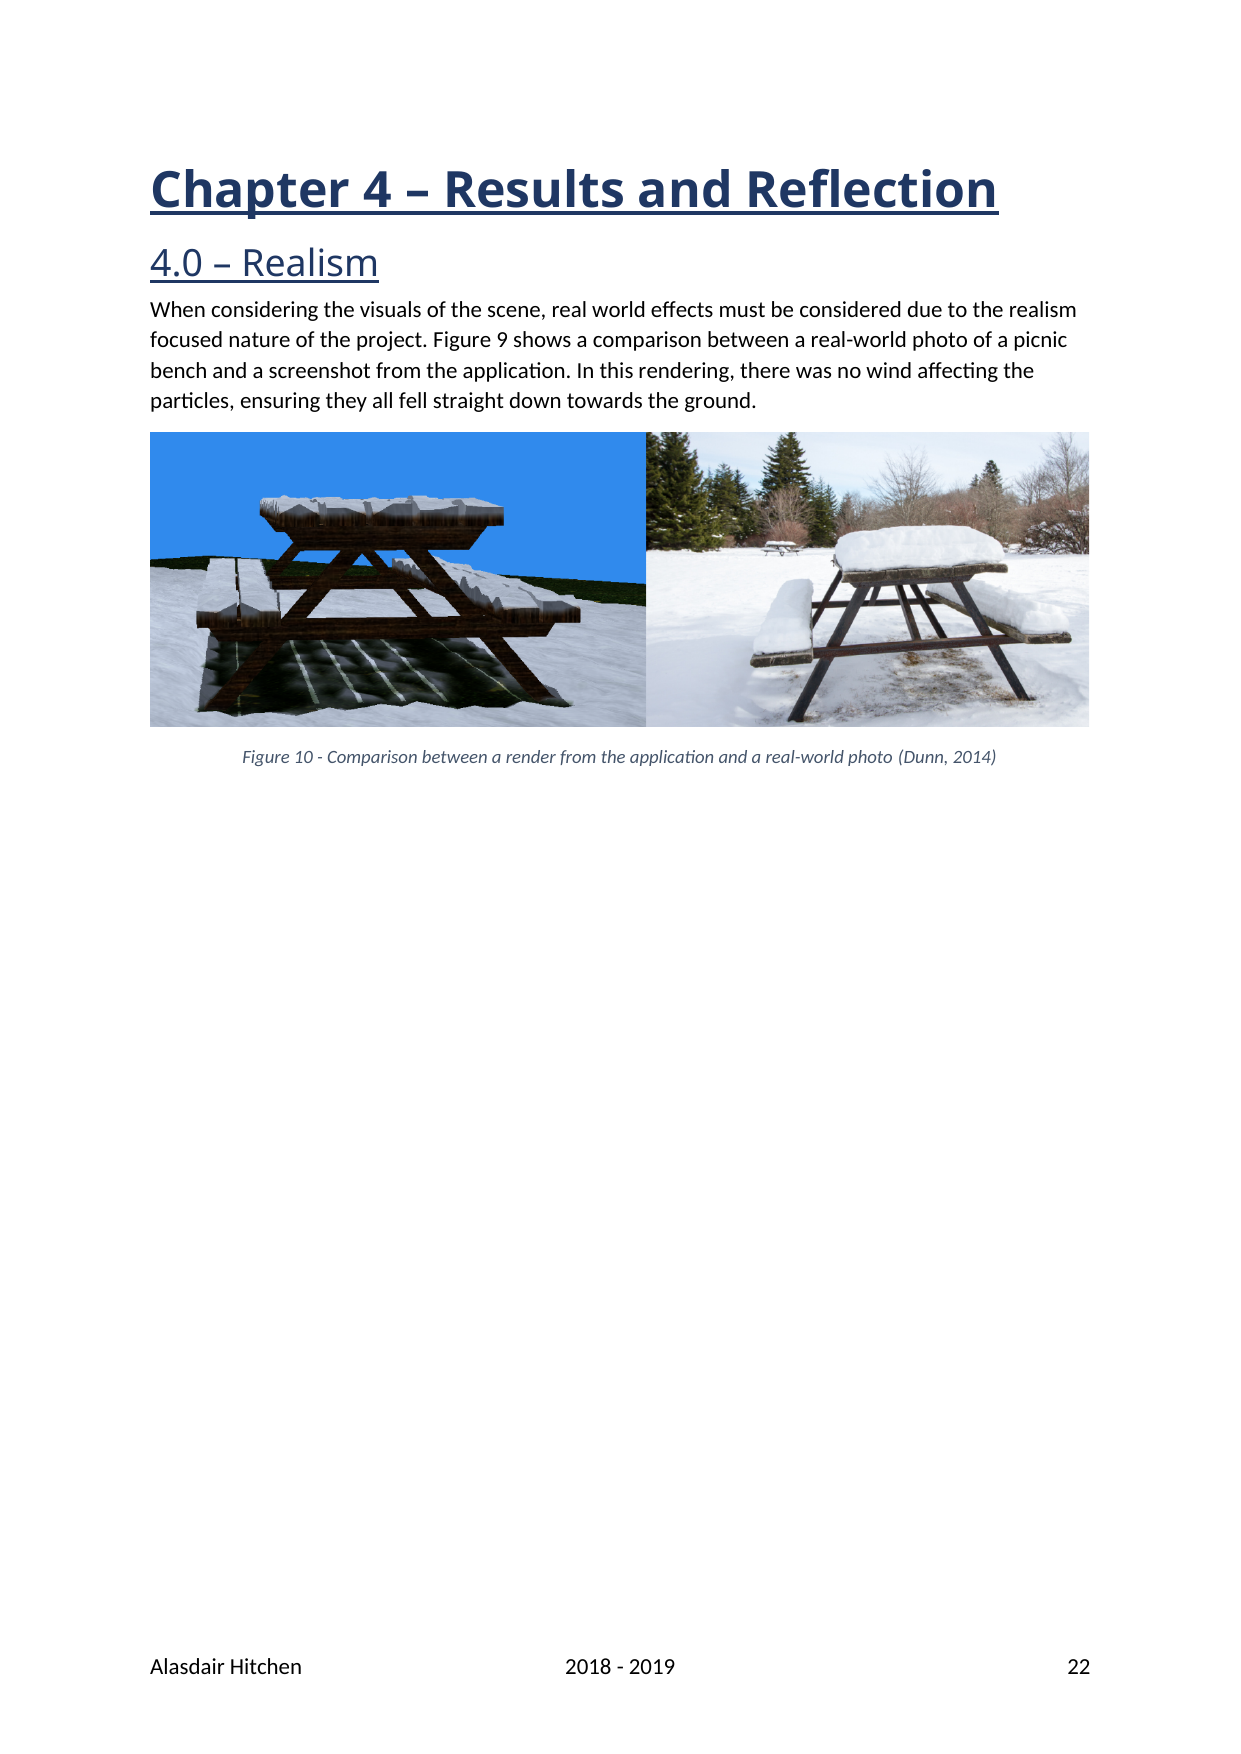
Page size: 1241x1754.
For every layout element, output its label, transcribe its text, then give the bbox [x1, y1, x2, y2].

text Figure 10 - Comparison between a render from the application and a real-world photo [150, 745, 1090, 768]
subtitle 4.0 – Realism [150, 237, 1090, 288]
picture [150, 432, 1090, 727]
subtitle Chapter 4 – Results and Reflection [150, 154, 1090, 222]
text When considering the visuals of the scene, real world effects must be considered due to the realism focused nature of the project. Figure 9 shows a comparison between a real-world photo of a picnic bench and a screenshot from the application. In this rendering, there was no wind affecting the particles, ensuring they all fell straight down towards the ground. [150, 295, 1090, 414]
